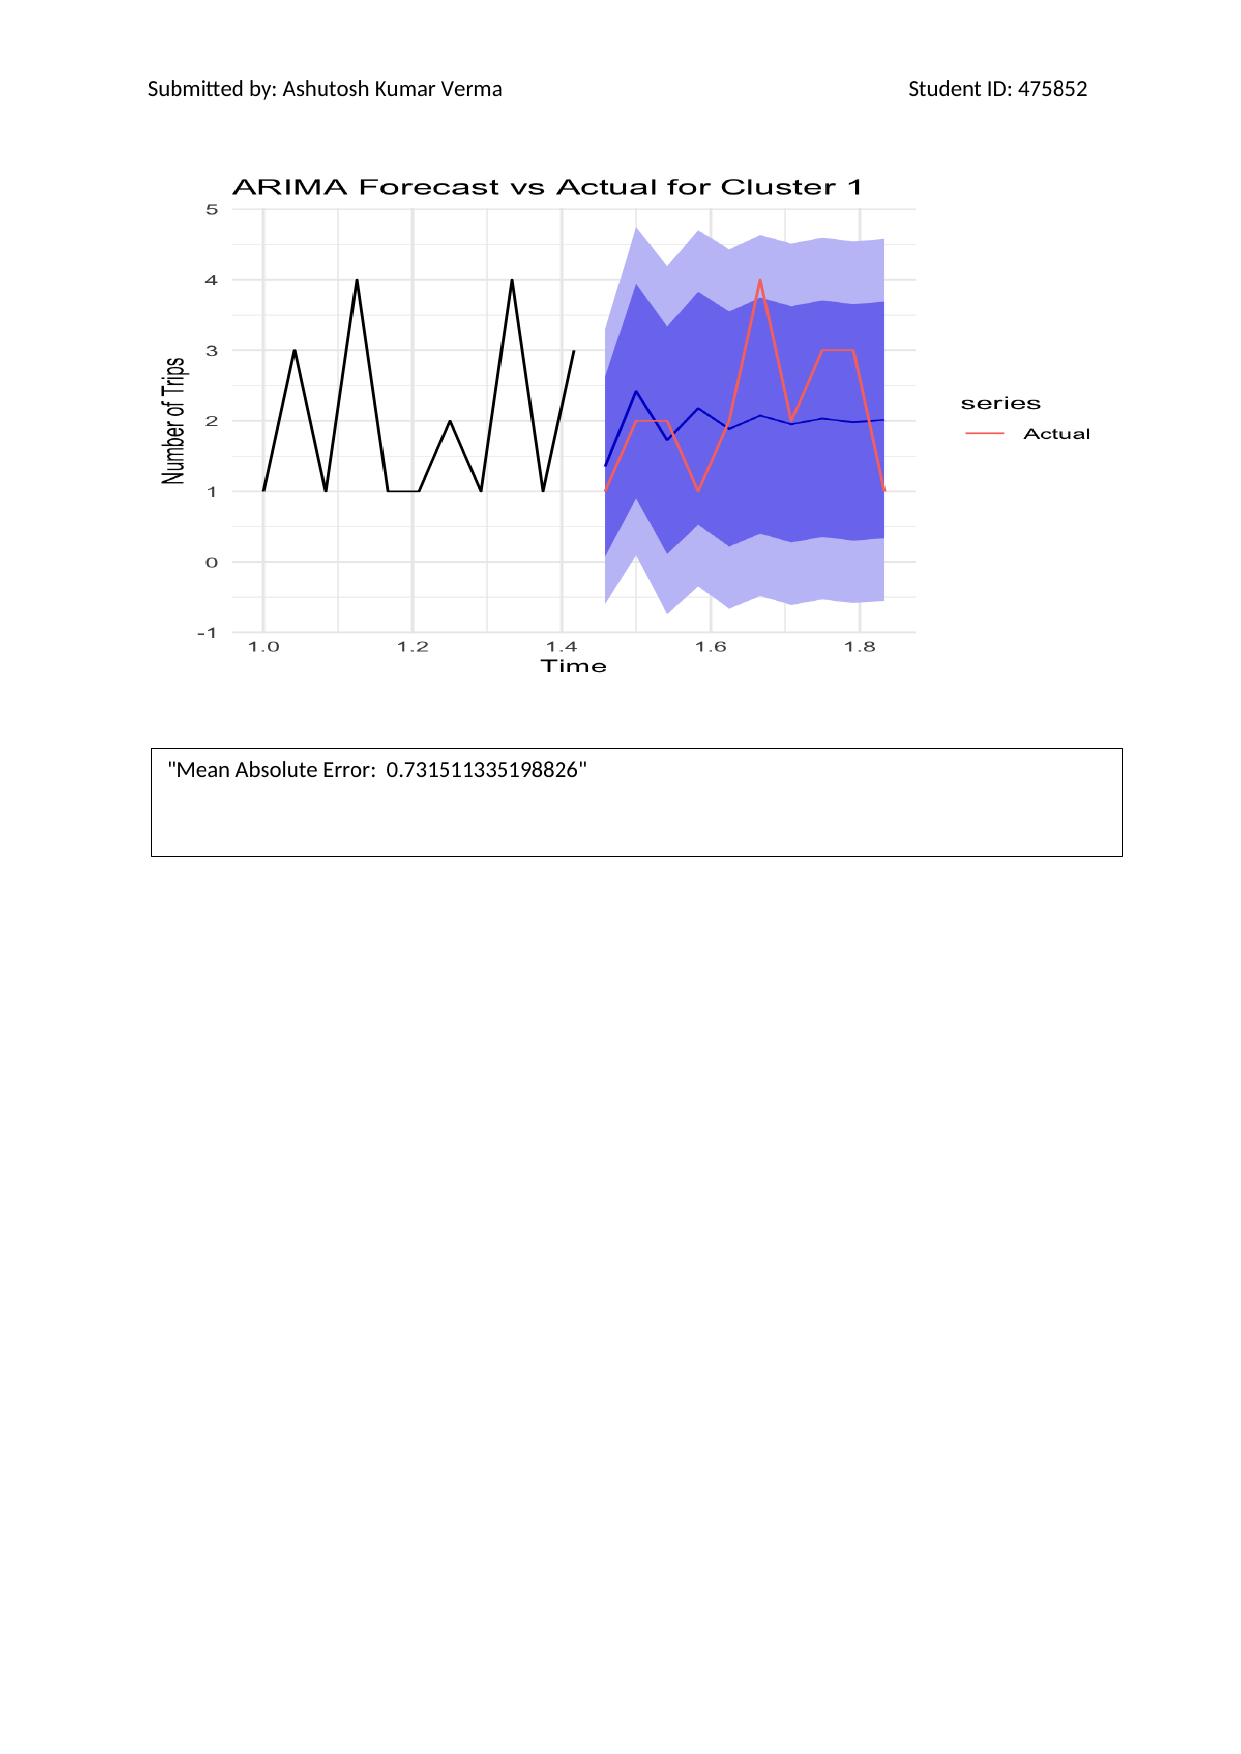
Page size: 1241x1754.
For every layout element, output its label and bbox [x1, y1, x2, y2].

picture [147, 171, 1122, 684]
